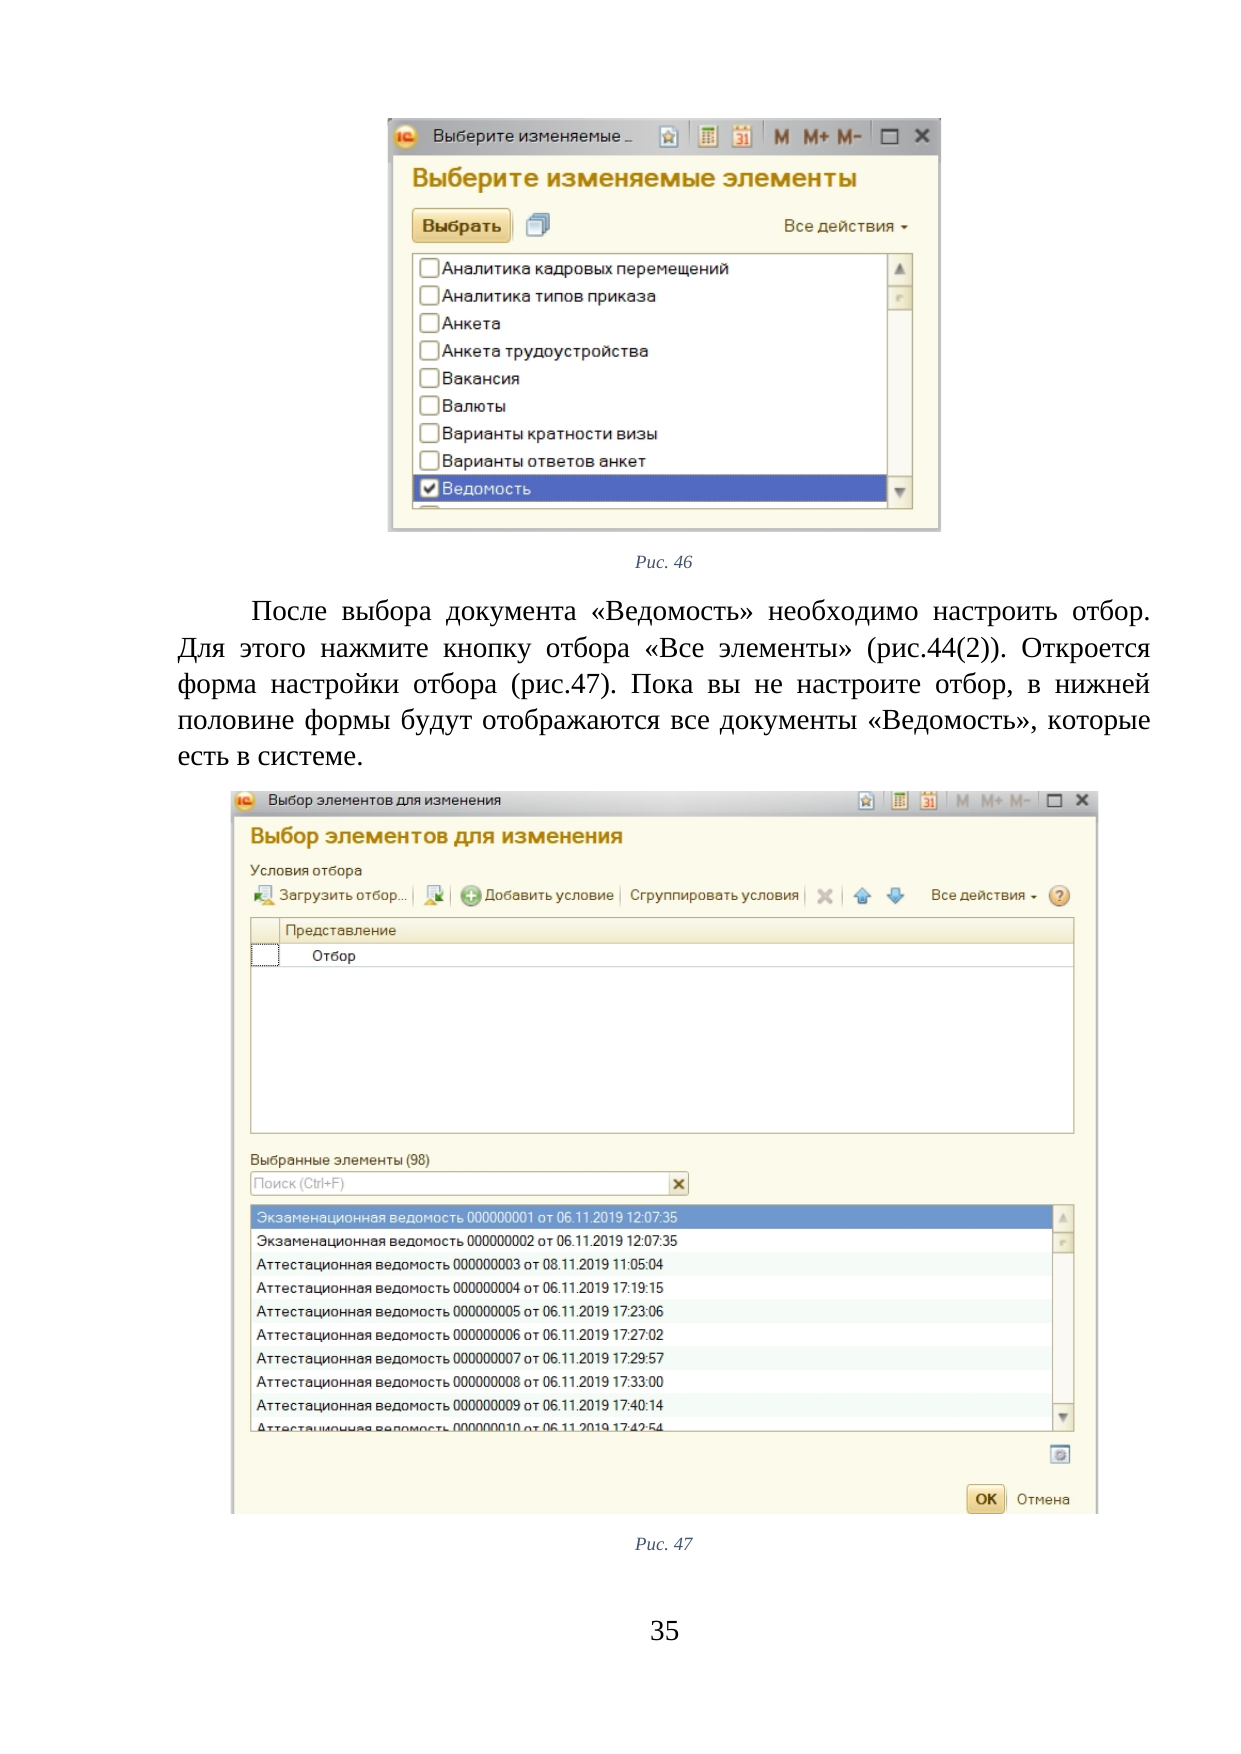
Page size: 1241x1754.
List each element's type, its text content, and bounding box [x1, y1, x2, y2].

text После выбора документа «Ведомость» необходимо настроить отбор. Для этого нажмите кнопку отбора «Все элементы» (рис.44(2)). Откроется форма настройки отбора (рис.47). Пока вы не настроите отбор, в нижней половине формы будут отображаются все документы «Ведомость», которые есть в системе. [177, 593, 1152, 772]
text Рис. 46 [177, 551, 1152, 573]
text Рис. 47 [177, 1533, 1152, 1555]
picture [230, 791, 1099, 1514]
picture [387, 118, 942, 532]
